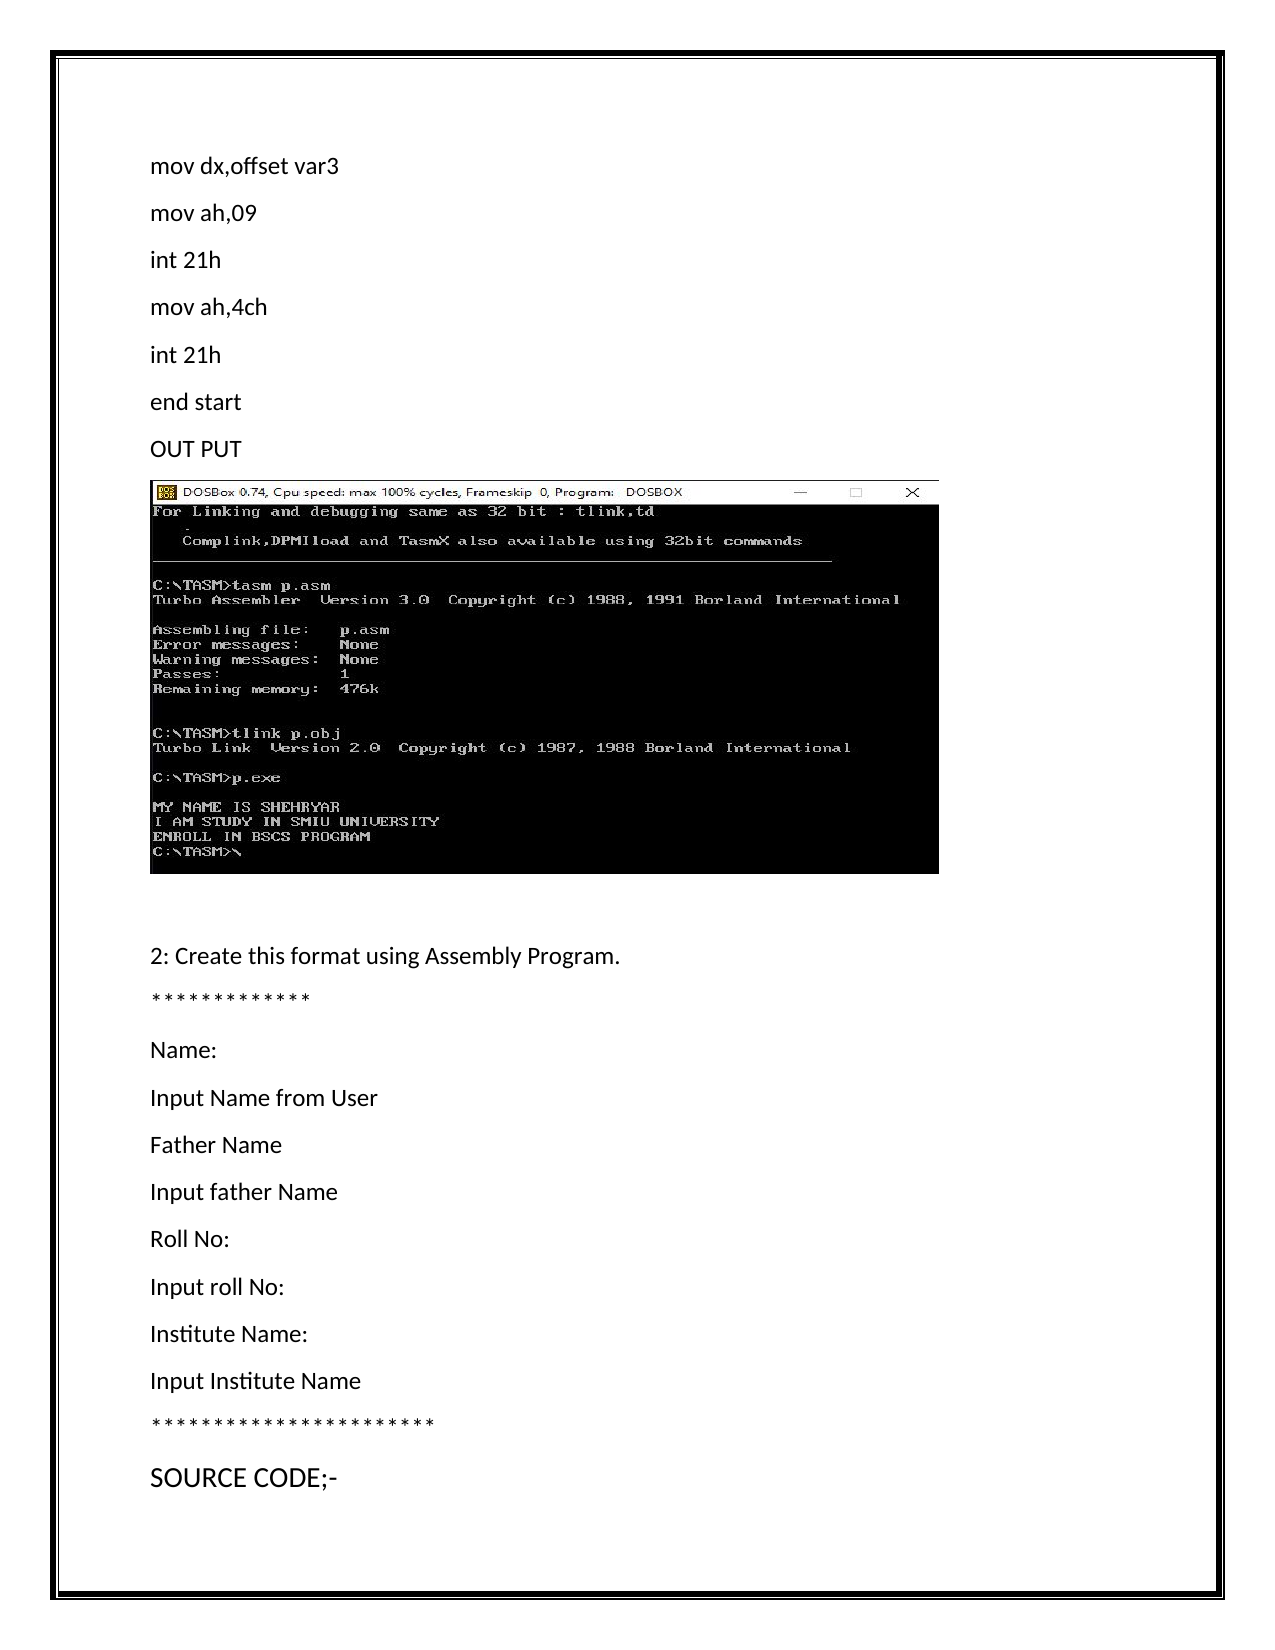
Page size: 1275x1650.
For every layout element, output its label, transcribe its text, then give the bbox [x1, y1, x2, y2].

text SOURCE CODE;- [150, 1459, 1125, 1495]
text end start [150, 386, 1125, 416]
text mov ah,4ch [150, 292, 1125, 322]
text Name: [150, 1035, 1125, 1065]
text 2: Create this format using Assembly Program. [150, 940, 1125, 971]
text *********************** [150, 1412, 1125, 1443]
text Father Name [150, 1129, 1125, 1159]
text Input roll No: [150, 1271, 1125, 1301]
text mov ah,09 [150, 197, 1125, 228]
picture [150, 480, 939, 874]
text int 21h [150, 244, 1125, 275]
text OUT PUT [150, 433, 1125, 464]
text int 21h [150, 339, 1125, 369]
text Input Institute Name [150, 1365, 1125, 1396]
text Institute Name: [150, 1318, 1125, 1348]
text ************* [150, 987, 1125, 1018]
text mov dx,offset var3 [150, 150, 1125, 181]
text Roll No: [150, 1223, 1125, 1254]
text Input Name from User [150, 1082, 1125, 1112]
text Input father Name [150, 1176, 1125, 1207]
